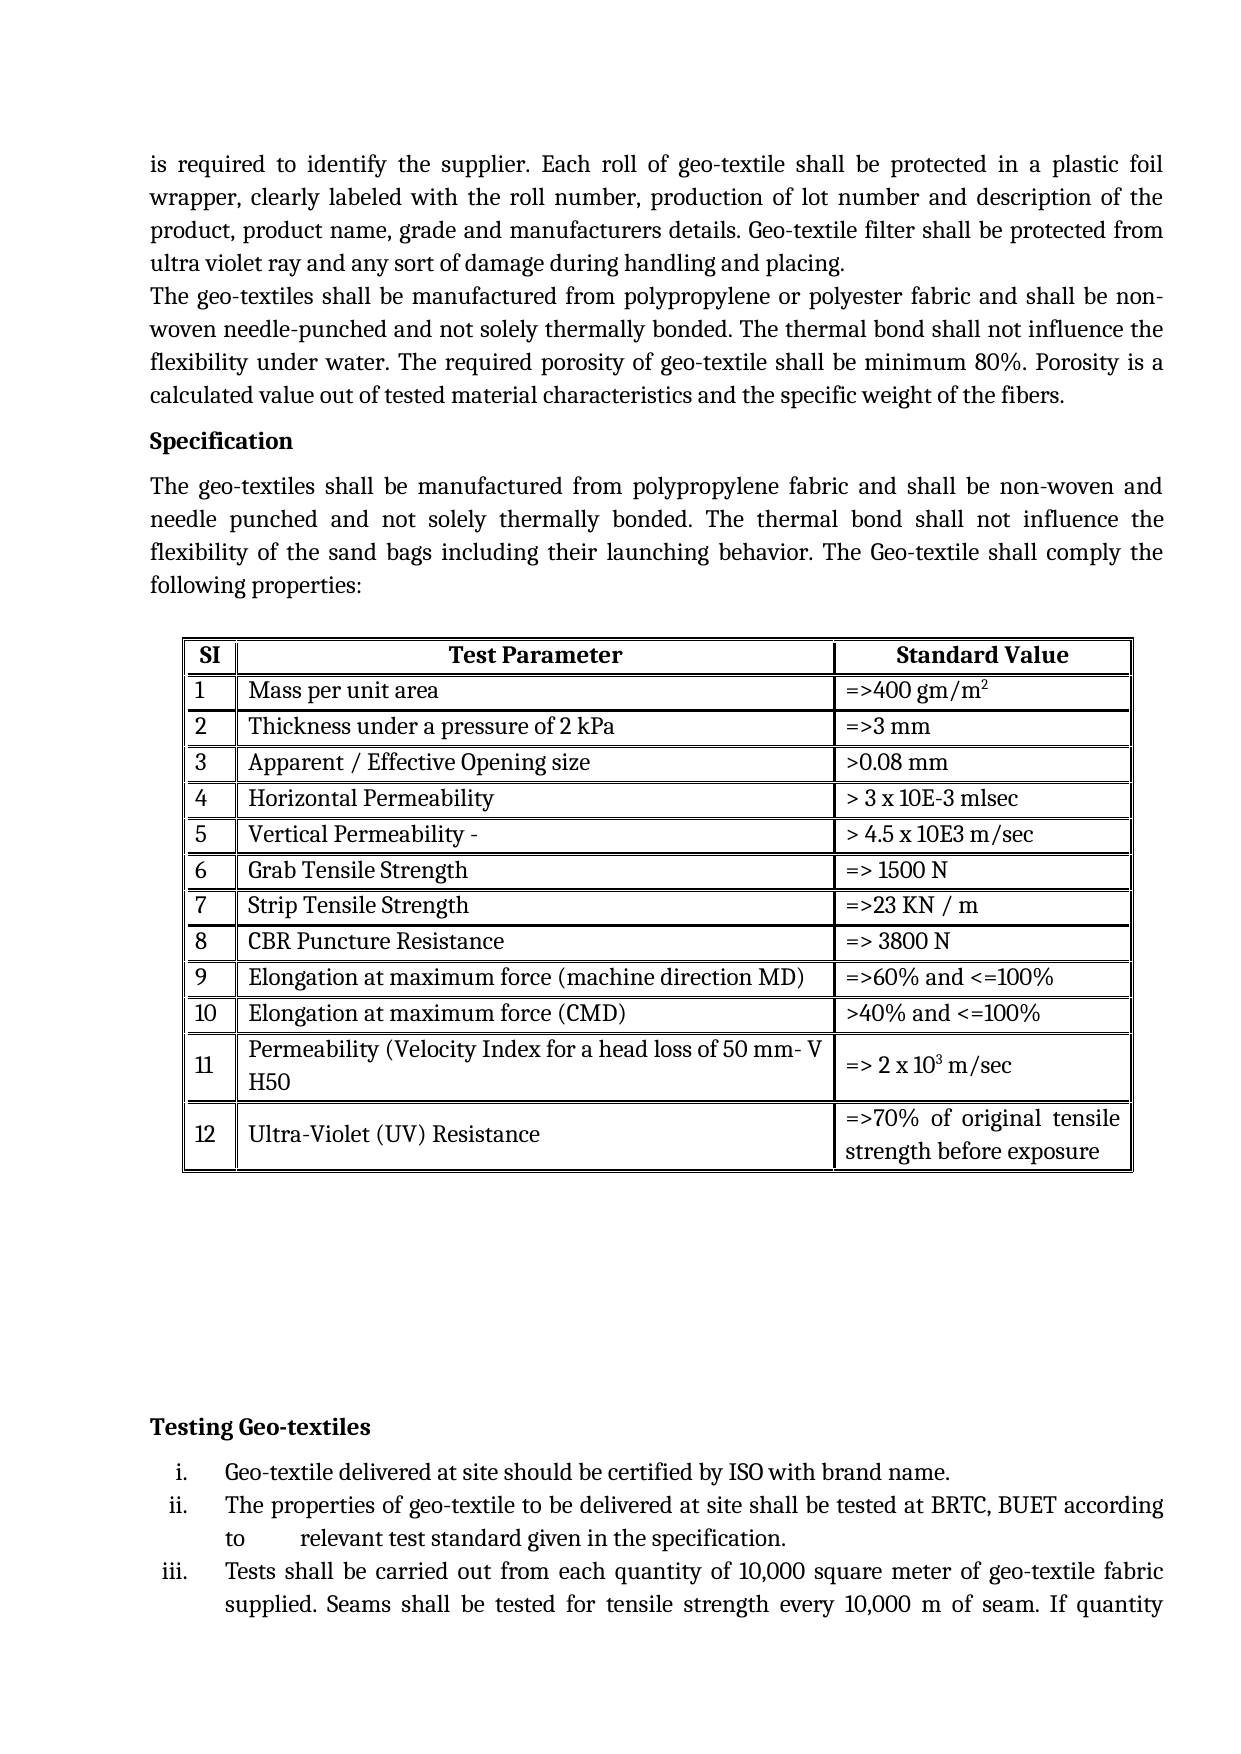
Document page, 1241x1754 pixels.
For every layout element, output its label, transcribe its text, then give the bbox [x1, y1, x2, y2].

table_cell 6 [185, 852, 235, 888]
table_cell => 3800 N [836, 924, 1130, 960]
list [187, 1557, 1165, 1619]
table_cell 5 [185, 816, 235, 852]
table_cell => 2 x 103 m/sec [836, 1031, 1131, 1100]
table_cell Grab Tensile Strength [238, 856, 833, 888]
table_cell 12 [185, 1100, 237, 1169]
table_cell =>70% of original tensile strength before exposure [834, 1100, 1131, 1169]
table_cell Horizontal Permeability [238, 784, 833, 816]
list Geo-textile delivered at site should be certified by ISO with brand name. [187, 1458, 1165, 1487]
table_cell Mass per unit area [238, 677, 833, 709]
table_cell >40% and <=100% [834, 996, 1132, 1031]
table_header Standard Value [834, 641, 1130, 673]
table_cell > 3 x 10E-3 mlsec [834, 781, 1132, 816]
table_cell => 1500 N [836, 852, 1131, 888]
table_header Test Parameter [237, 639, 834, 673]
table_cell 9 [184, 960, 237, 996]
text The geo-textiles shall be manufactured from polypropylene fabric and shall be non-woven and needle punched and not solely thermally bonded. The thermal bond shall not influence the flexibility of the sand bags including their launching behavior. The Geo-textile shall comply the following properties: [150, 472, 1165, 600]
table_cell 1 [185, 673, 235, 709]
table_header SI [185, 641, 237, 673]
table_cell =>3 mm [836, 709, 1130, 745]
table_cell 3 [184, 745, 237, 781]
table_cell > 4.5 x 10E3 m/sec [836, 816, 1131, 852]
table_cell Elongation at maximum force (machine direction MD) [238, 963, 833, 996]
table_cell 11 [185, 1031, 235, 1100]
table_cell Elongation at maximum force (CMD) [238, 999, 833, 1031]
text Testing Geo-textiles [150, 1412, 1165, 1441]
table_cell Vertical Permeability - [238, 820, 833, 852]
table_cell Apparent / Effective Opening size [238, 748, 833, 781]
text Specification [150, 427, 1165, 455]
text The geo-textiles shall be manufactured from polypropylene or polyester fabric and shall be non-woven needle-punched and not solely thermally bonded. The thermal bond shall not influence the flexibility under water. The required porosity of geo-textile shall be minimum 80%. Porosity is a calculated value out of tested material characteristics and the specific weight of the fibers. [150, 282, 1165, 410]
table_cell 8 [185, 924, 235, 960]
table_cell =>23 KN / m [836, 888, 1131, 924]
table_cell 10 [184, 996, 237, 1031]
table_cell Thickness under a pressure of 2 kPa [238, 712, 833, 745]
table_cell =>400 gm/m2 [836, 673, 1131, 709]
table_cell =>60% and <=100% [834, 960, 1132, 996]
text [150, 150, 1165, 278]
table_cell 4 [184, 781, 237, 816]
table_cell 2 [185, 709, 235, 745]
table_cell Permeability (Velocity Index for a head loss of 50 mm- V H50 [238, 1035, 833, 1100]
table_cell >0.08 mm [834, 745, 1132, 781]
table_cell Strip Tensile Strength [238, 892, 833, 924]
table_cell 7 [185, 888, 235, 924]
table_cell Ultra-Violet (UV) Resistance [237, 1104, 834, 1169]
table_cell CBR Puncture Resistance [238, 927, 833, 960]
list The properties of geo-textile to be delivered at site shall be tested at BRTC, BUET according to relevant test standard given in the specification. [187, 1491, 1165, 1553]
